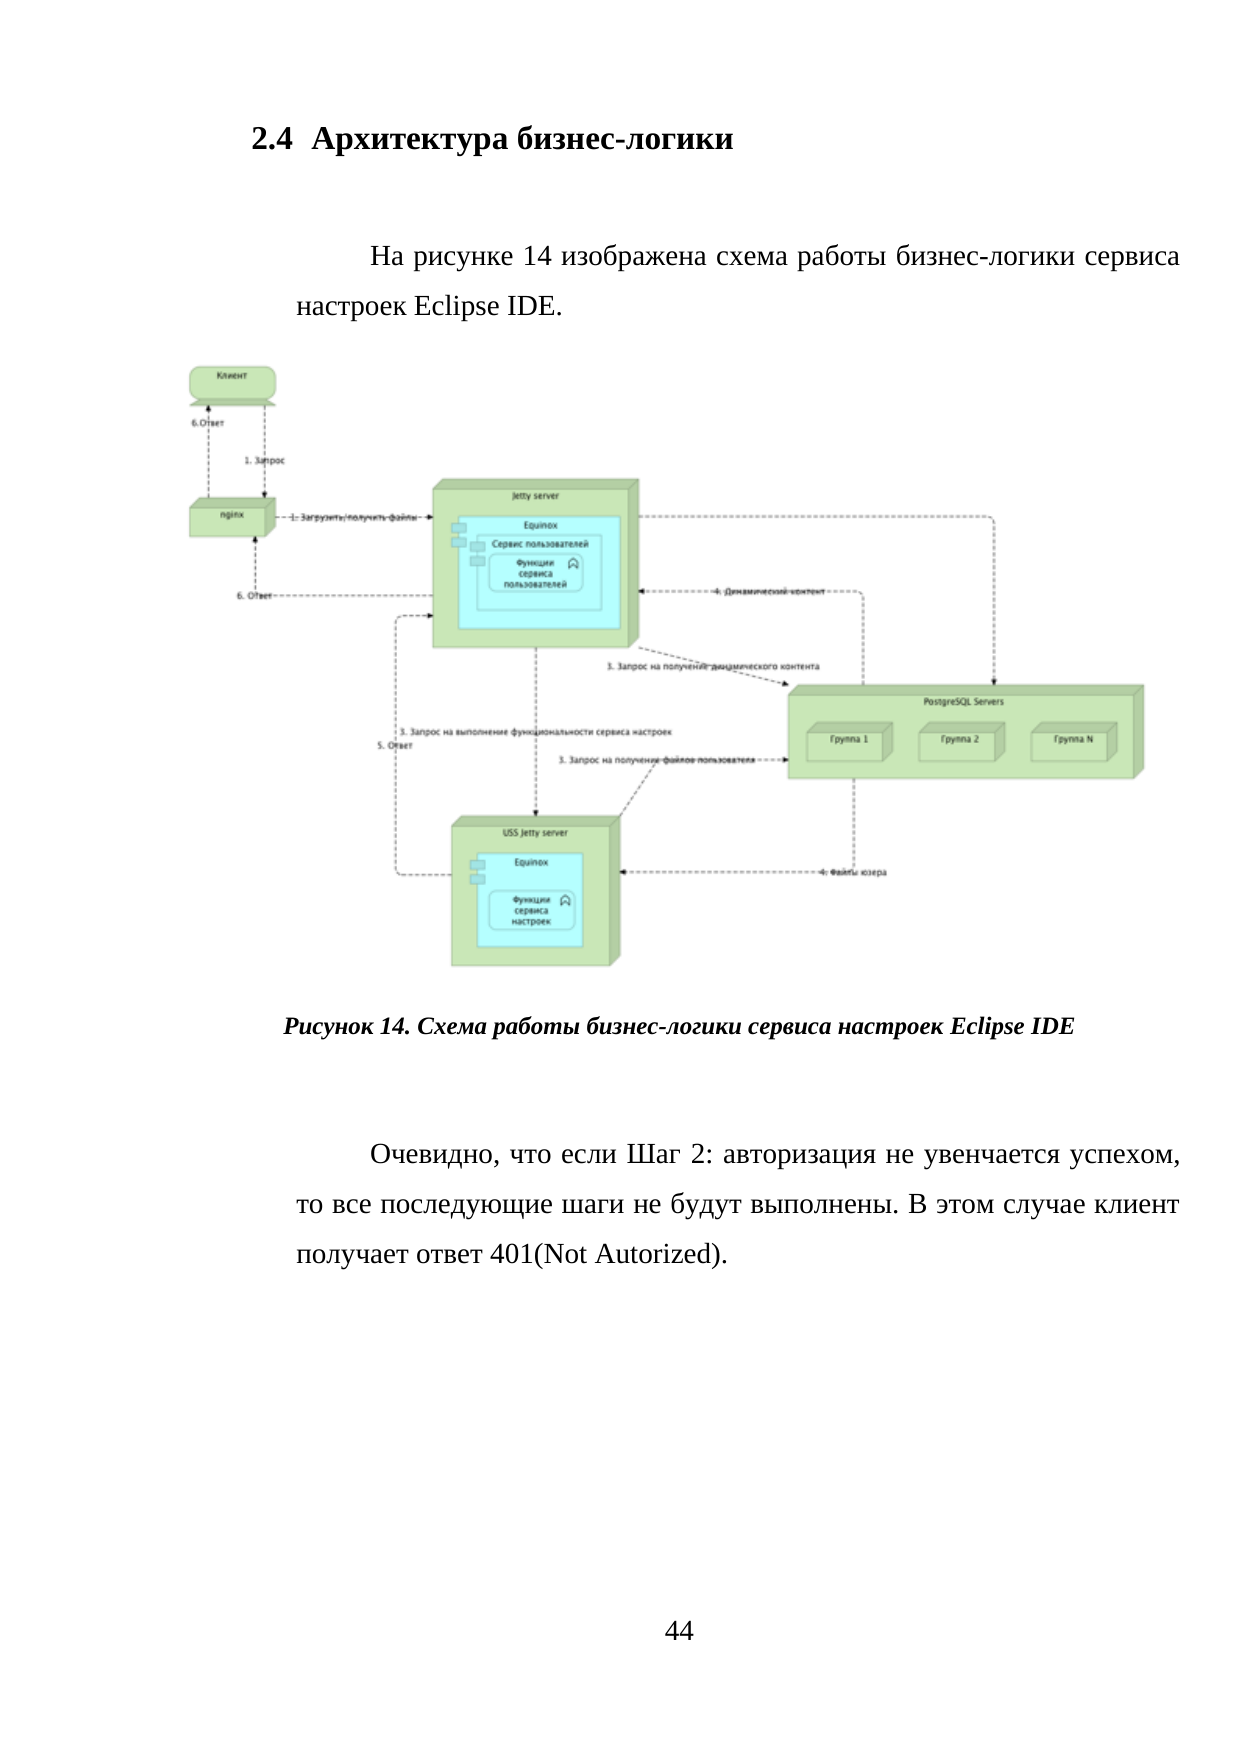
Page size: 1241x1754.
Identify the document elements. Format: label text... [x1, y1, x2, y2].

subtitle Архитектура бизнес-логики [251, 118, 1181, 156]
text Рисунок 14. Схема работы бизнес-логики сервиса настроек Eclipse IDE [177, 1011, 1181, 1040]
text На рисунке 14 изображена схема работы бизнес-логики сервиса настроек Eclipse IDE. [296, 238, 1181, 322]
picture [177, 359, 1152, 974]
text Очевидно, что если Шаг 2: авторизация не увенчается успехом, то все последующие шаги не будут выполнены. В этом случае клиент получает ответ 401(Not Autorized). [296, 1136, 1181, 1270]
